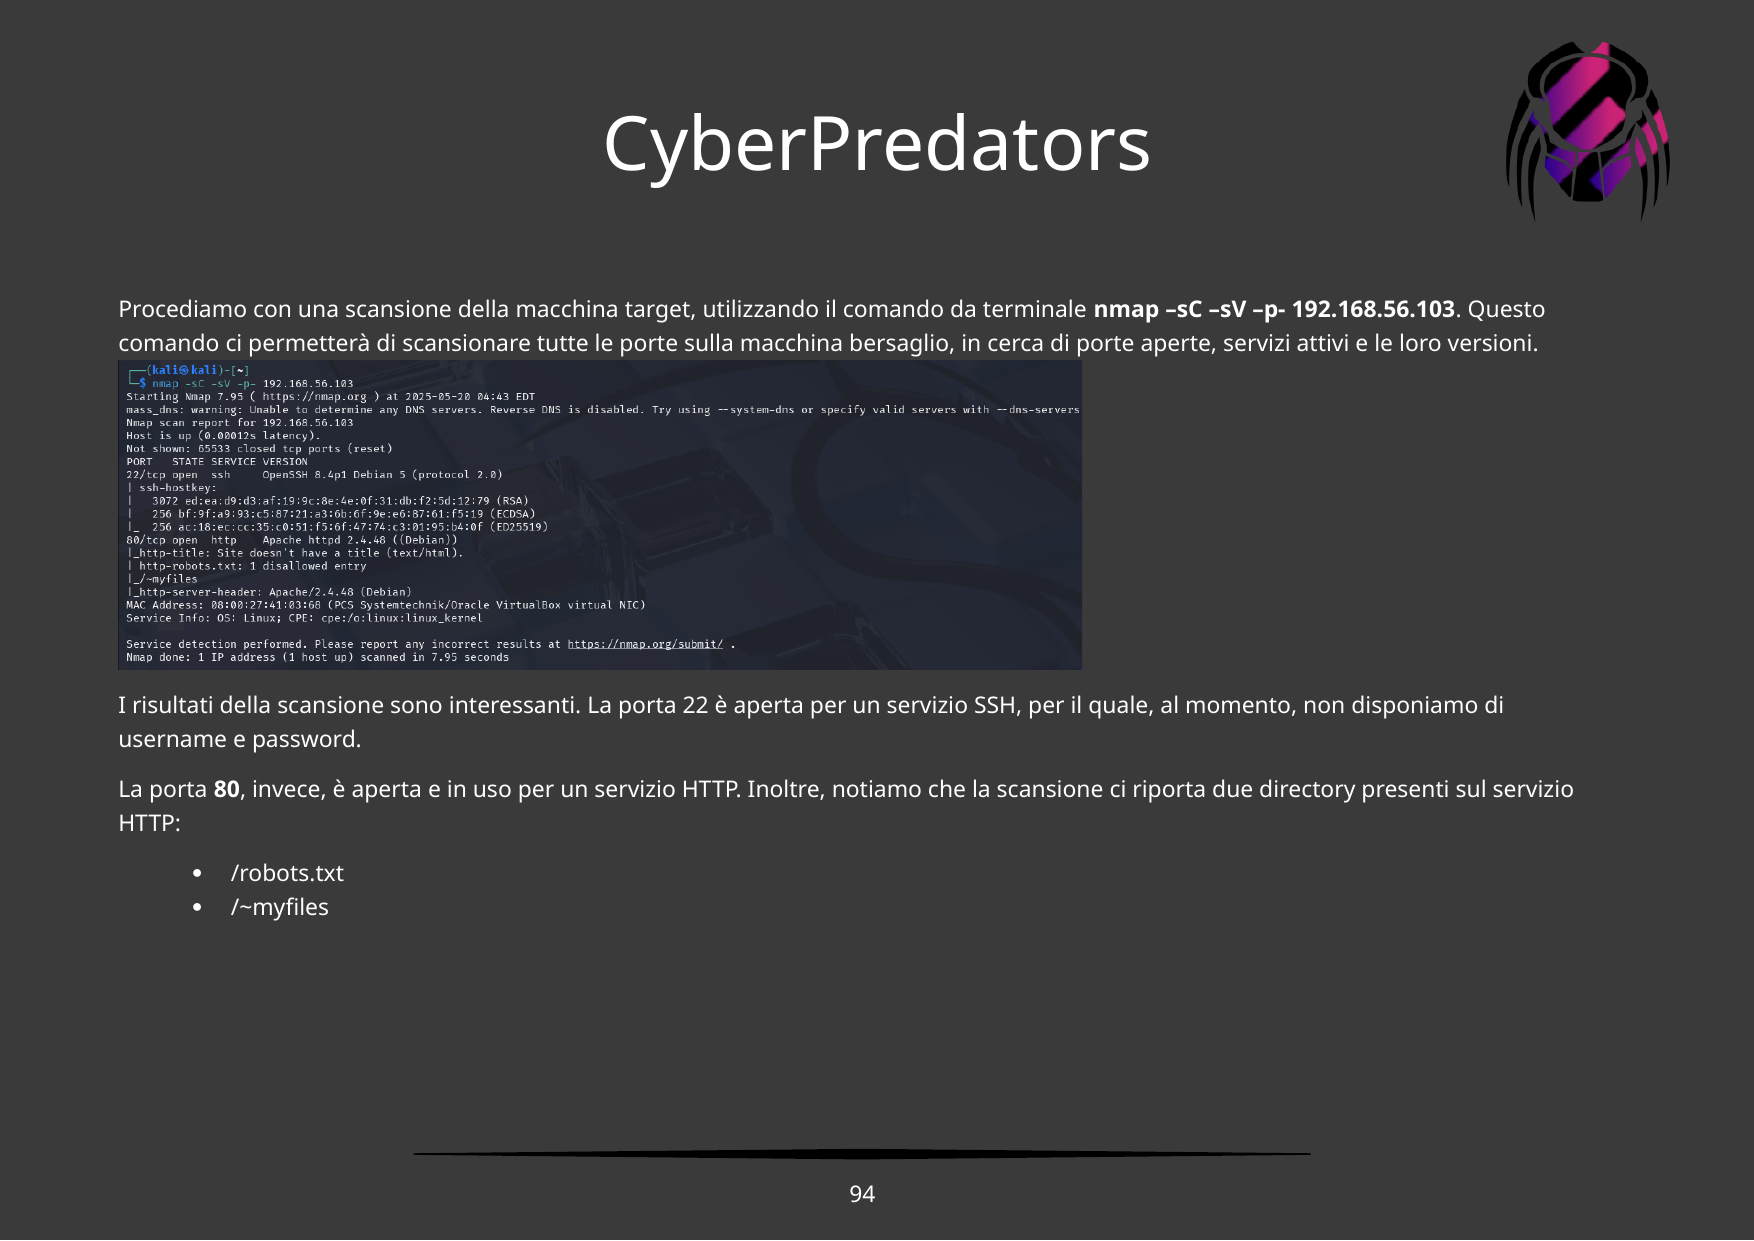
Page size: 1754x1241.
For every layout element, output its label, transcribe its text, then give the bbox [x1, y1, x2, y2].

text I risultati della scansione sono interessanti. La porta 22 è aperta per un servizio SSH, per il quale, al momento, non disponiamo di username e password. [118, 689, 1606, 754]
list /~myfiles [193, 891, 1606, 922]
text La porta 80, invece, è aperta e in uso per un servizio HTTP. Inoltre, notiamo che la scansione ci riporta due directory presenti sul servizio HTTP: [118, 773, 1606, 838]
list /robots.txt [193, 857, 1606, 888]
picture [118, 360, 1083, 670]
picture [1496, 40, 1679, 224]
